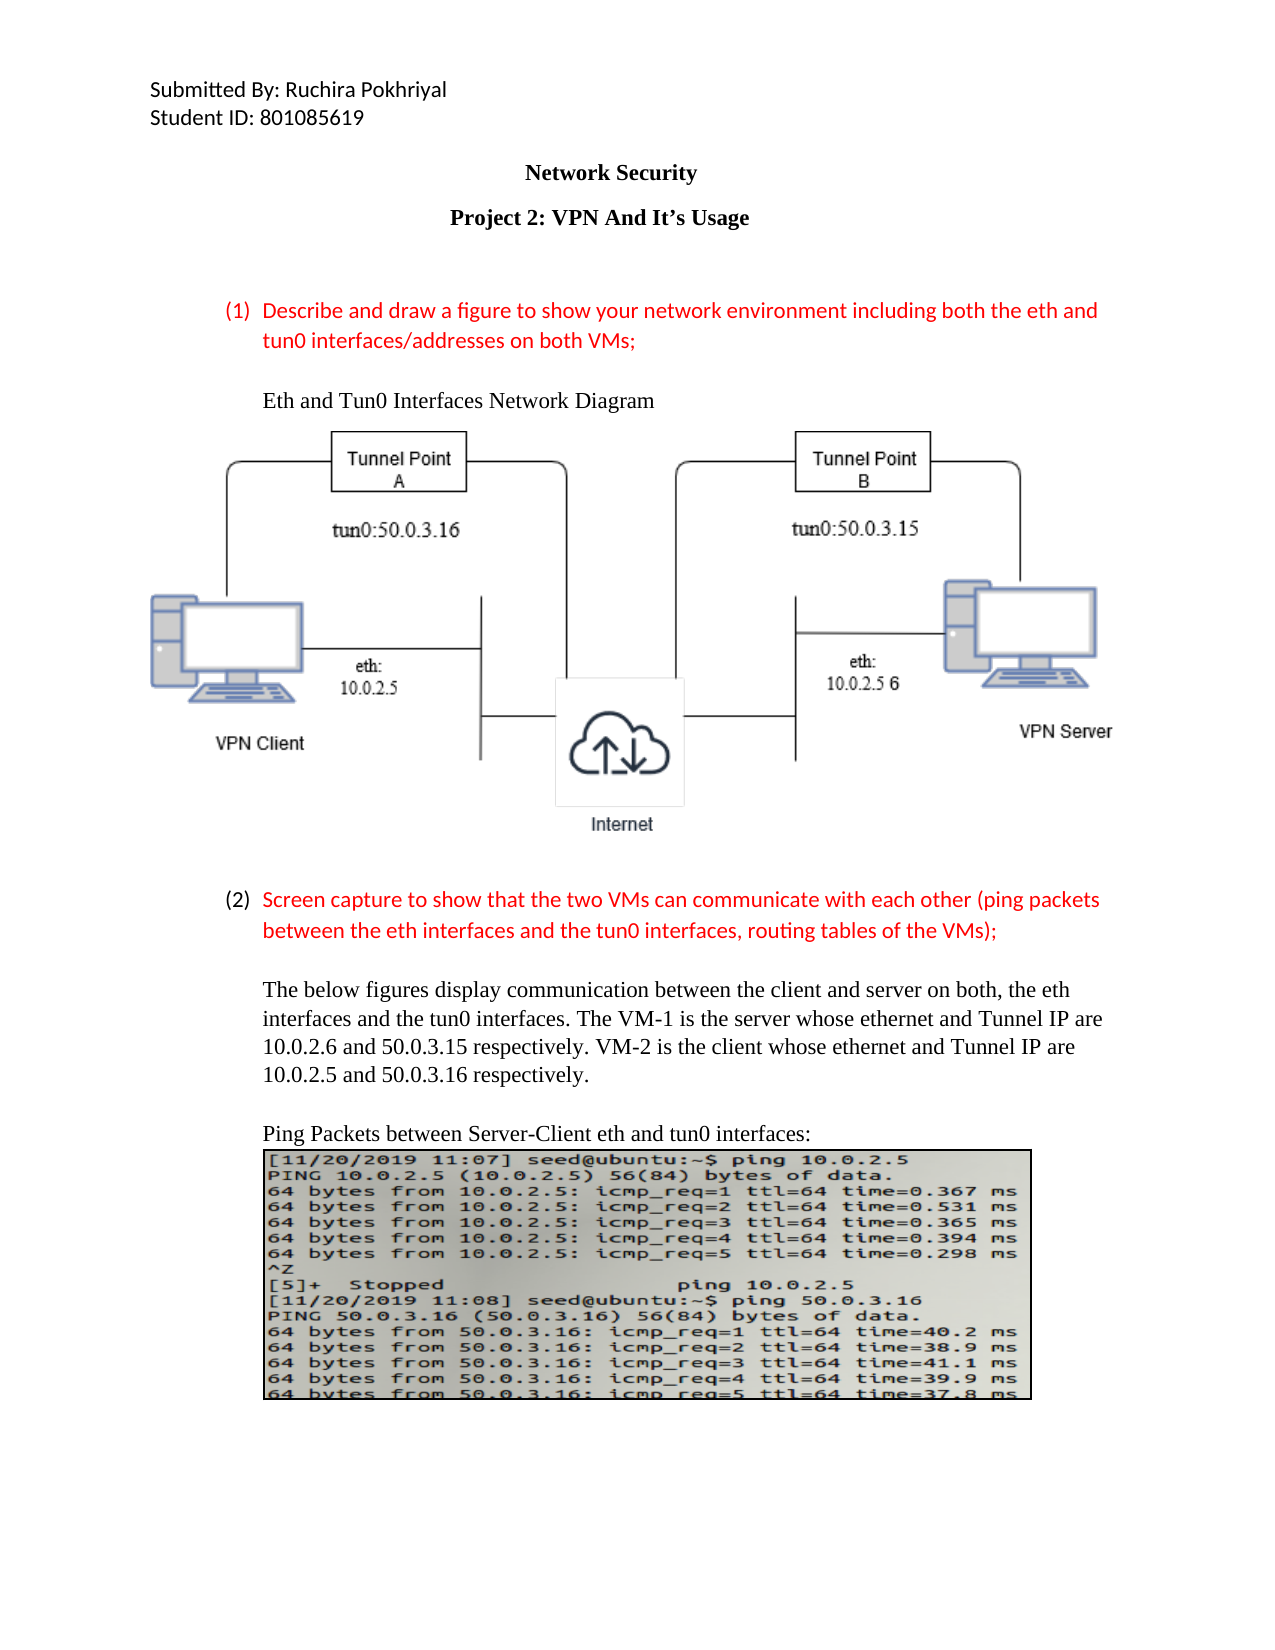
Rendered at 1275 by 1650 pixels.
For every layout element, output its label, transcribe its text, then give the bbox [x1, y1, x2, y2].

picture [265, 1151, 1030, 1398]
list Screen capture to show that the two VMs can communicate with each other (ping packets between the eth interfaces and the tun0 interfaces, routing tables of the VMs); The below figures display communication between the client and server on both, the eth interfaces and the tun0 interfaces. The VM-1 is the server whose ethernet and Tunnel IP are 10.0.2.6 and 50.0.3.15 respectively. VM-2 is the client whose ethernet and Tunnel IP are 10.0.2.5 and 50.0.3.16 respectively. Ping Packets between Server-Client eth and tun0 interfaces: [225, 886, 1125, 1146]
text Network Security [450, 159, 1125, 185]
picture [150, 431, 1125, 837]
list Describe and draw a figure to show your network environment including both the eth and tun0 interfaces/addresses on both VMs; Eth and Tun0 Interfaces Network Diagram [225, 296, 1125, 413]
text Project 2: VPN And It’s Usage [150, 204, 1125, 231]
